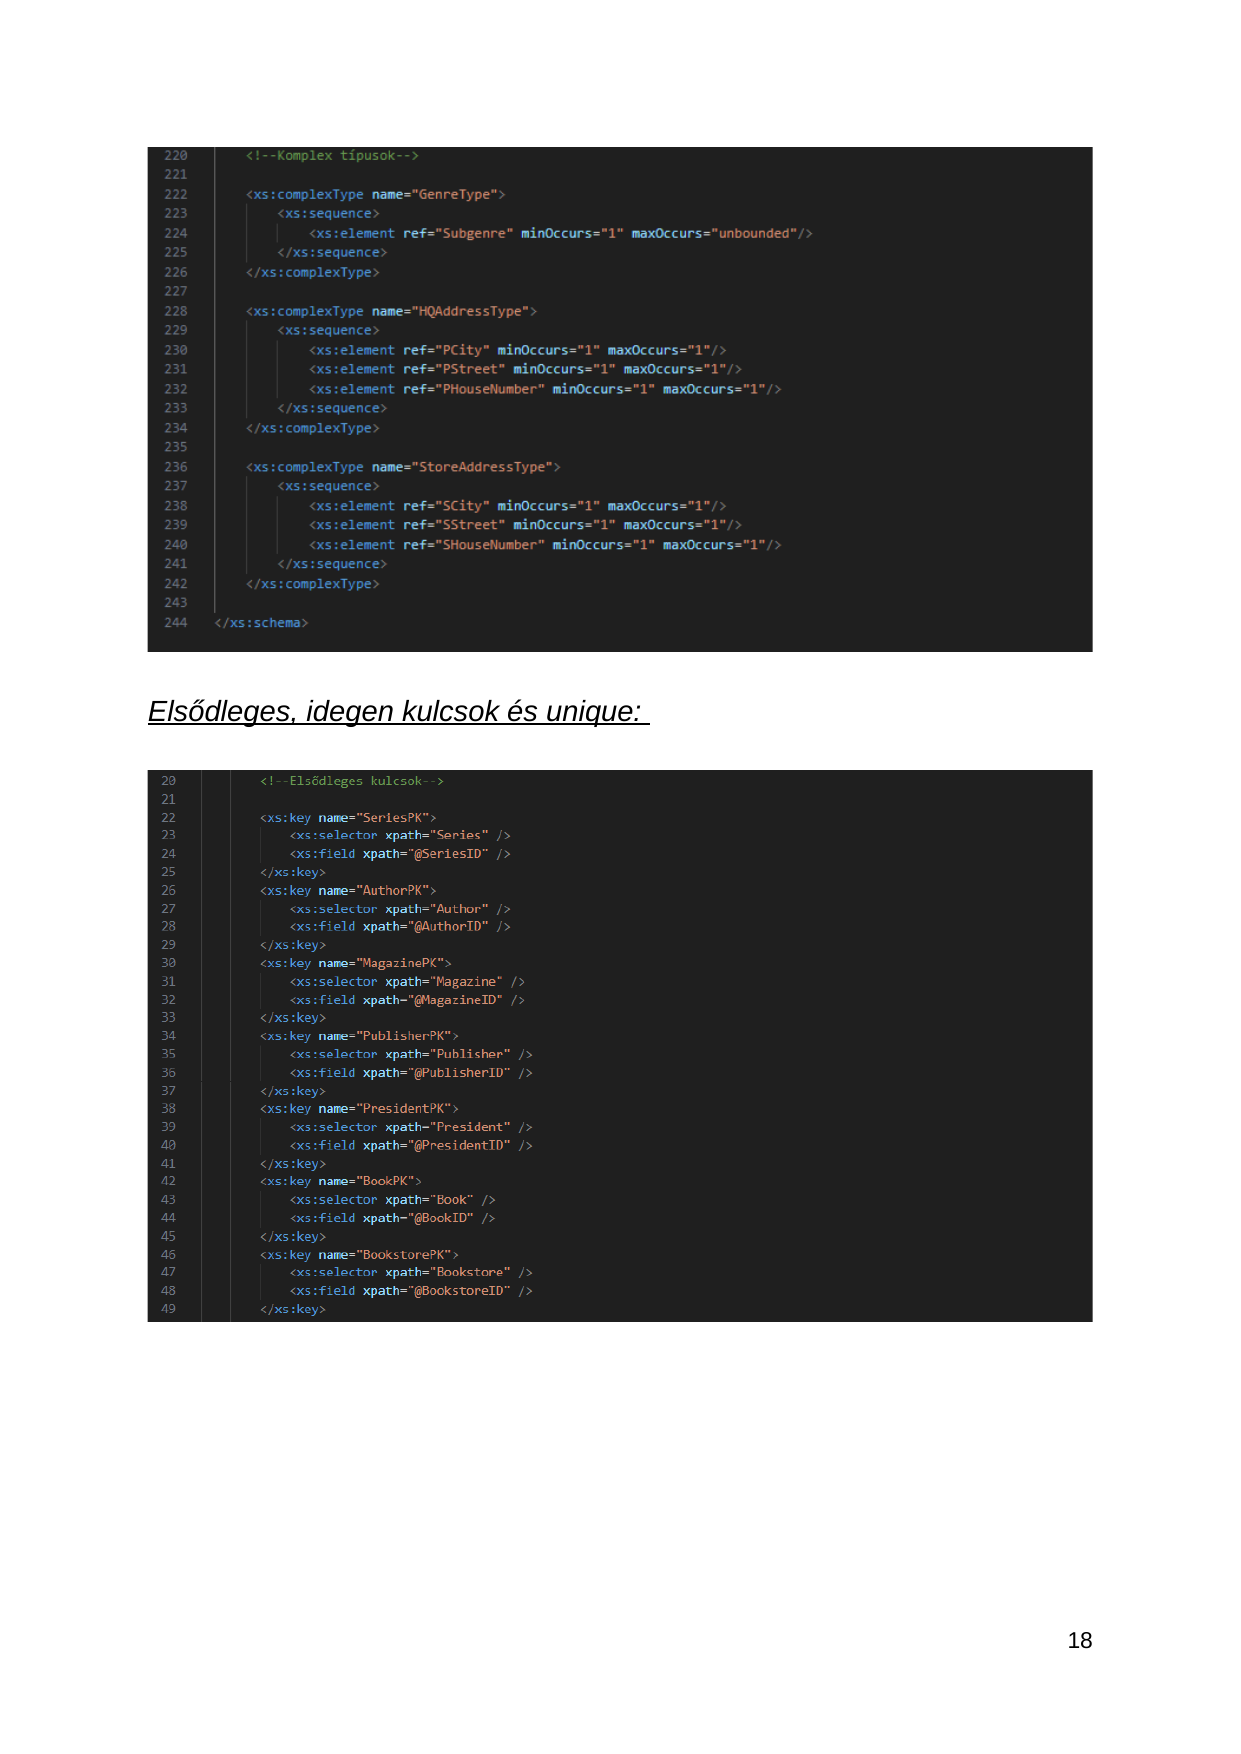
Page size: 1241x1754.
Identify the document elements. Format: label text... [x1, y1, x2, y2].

picture [147, 770, 1093, 1322]
text Elsődleges, idegen kulcsok és unique: [148, 694, 1093, 770]
picture [147, 147, 1093, 652]
